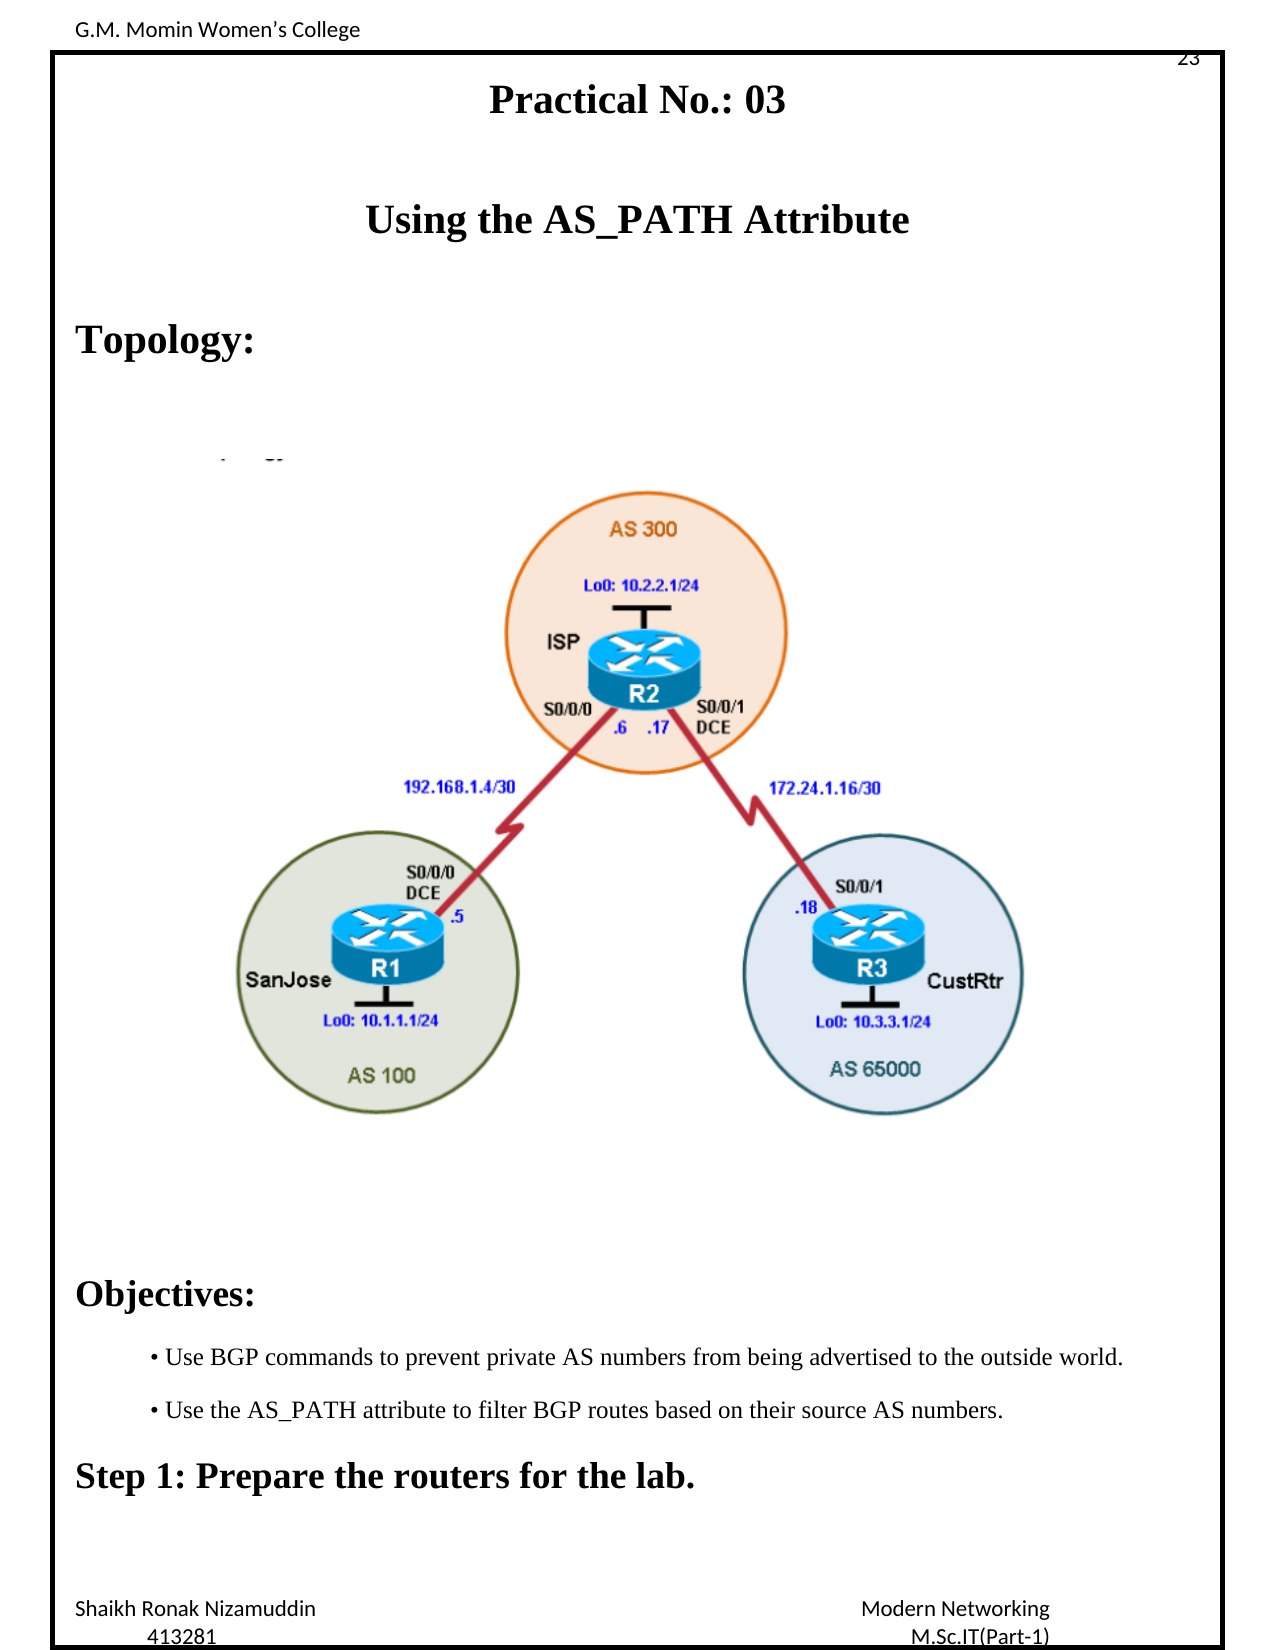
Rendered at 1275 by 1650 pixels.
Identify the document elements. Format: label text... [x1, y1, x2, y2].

text Step 1: Prepare the routers for the lab. [75, 1454, 1200, 1497]
text Practical No.: 03 [75, 75, 1200, 123]
text Using the AS_PATH Attribute [75, 195, 1200, 243]
text Objectives: [75, 1271, 1200, 1314]
text Topology: [75, 314, 1200, 362]
picture [180, 459, 1095, 1135]
text • Use BGP commands to prevent private AS numbers from being advertised to the outside world. [75, 1342, 1200, 1371]
text • Use the AS_PATH attribute to filter BGP routes based on their source AS numbers. [75, 1396, 1200, 1424]
